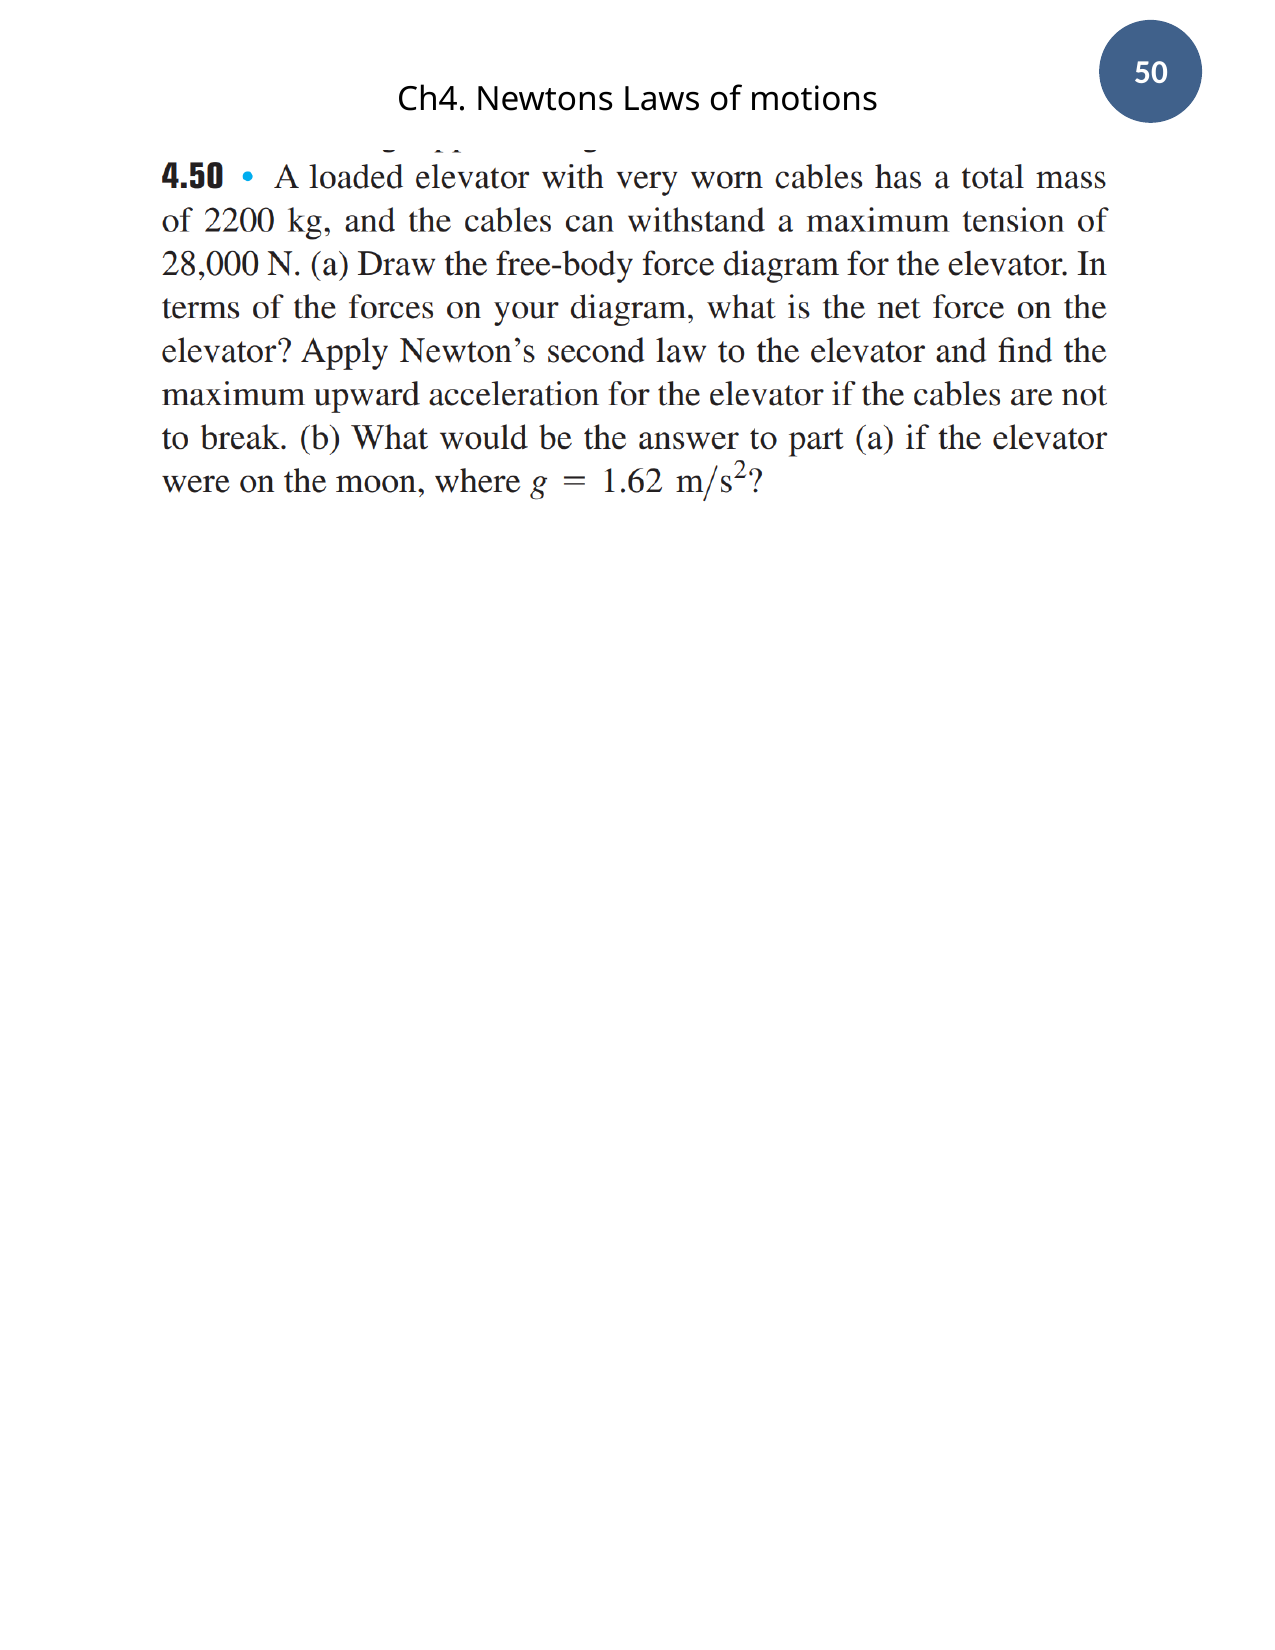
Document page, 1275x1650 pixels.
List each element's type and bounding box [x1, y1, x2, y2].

picture [150, 150, 1125, 502]
